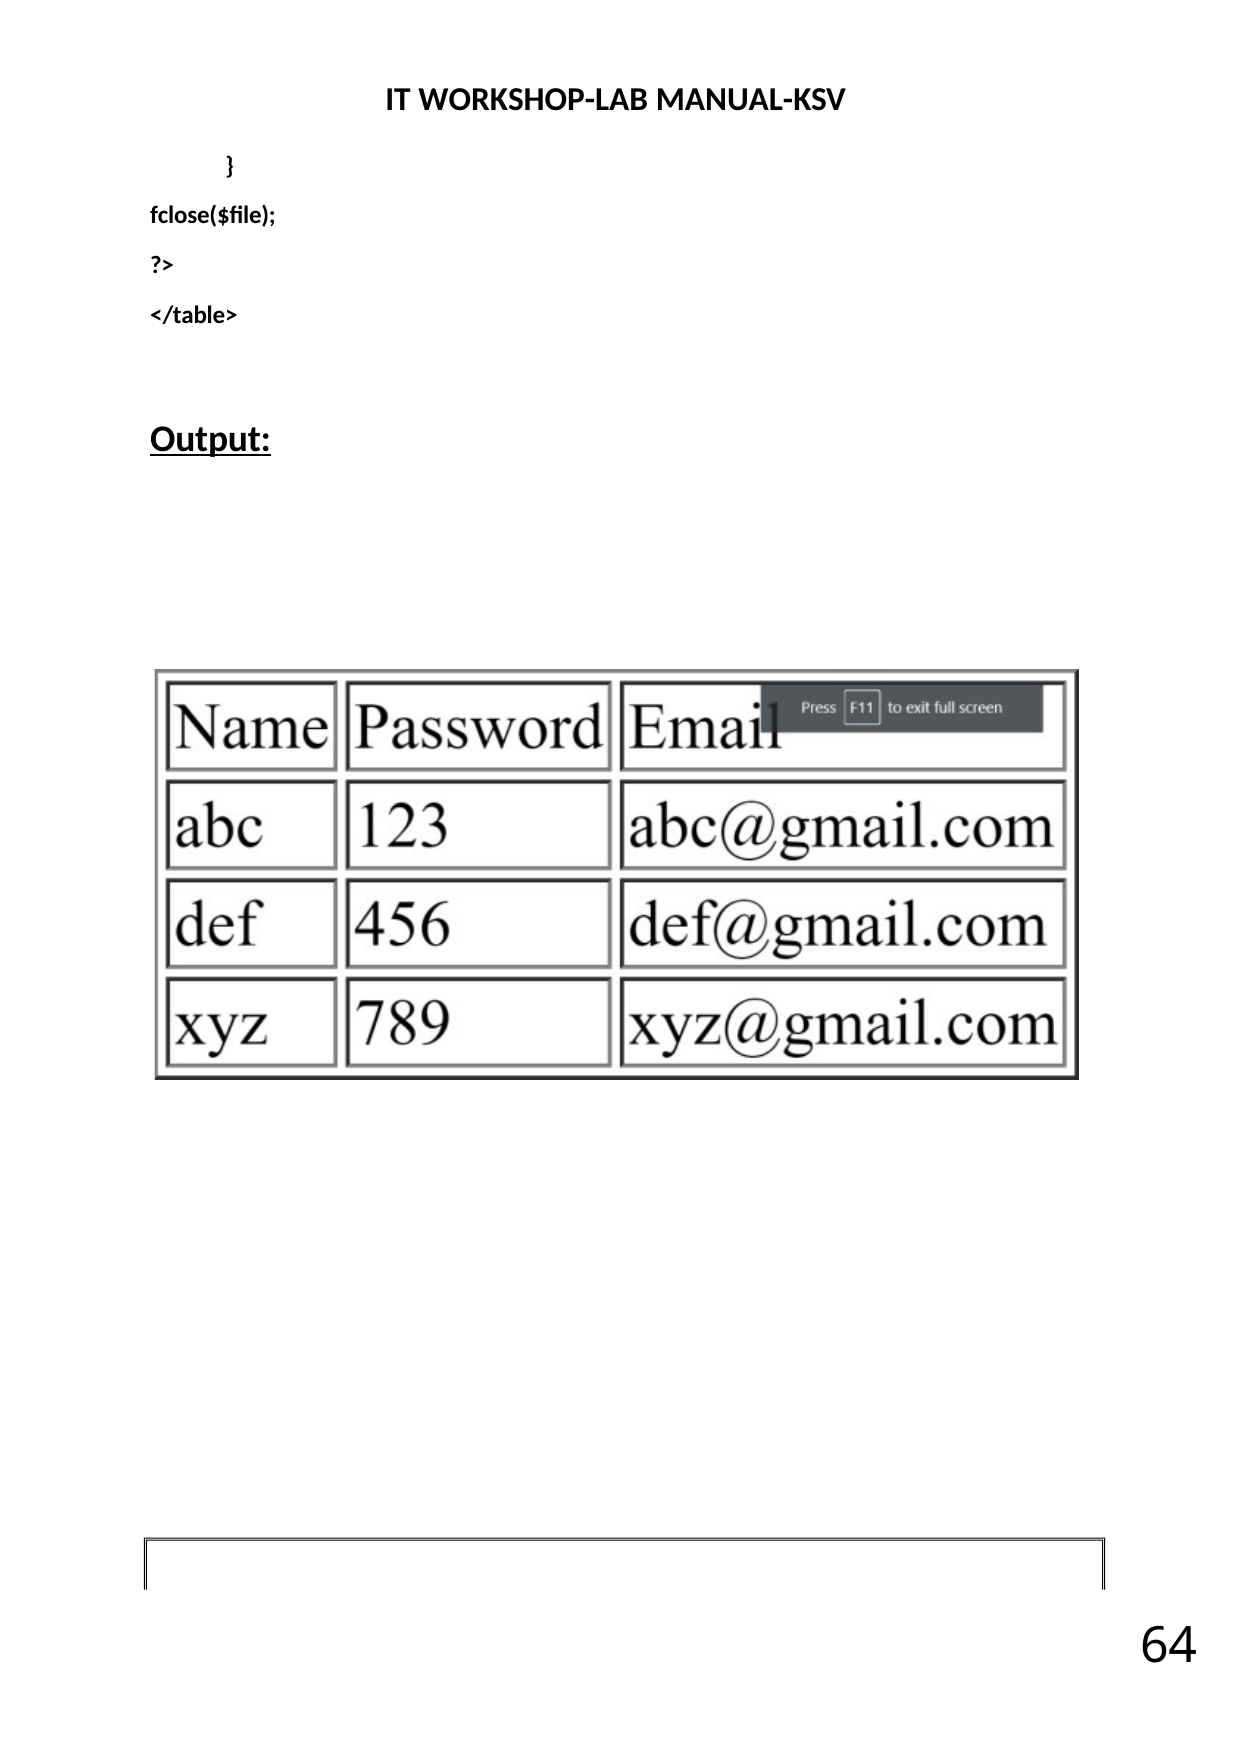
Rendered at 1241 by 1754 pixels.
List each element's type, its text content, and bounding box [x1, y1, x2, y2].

text </table> [150, 299, 1186, 330]
text fclose($file); [150, 199, 1186, 230]
text } [225, 150, 1186, 181]
text ?> [150, 249, 1186, 280]
picture [154, 669, 1079, 1080]
text Output: [150, 415, 1186, 461]
